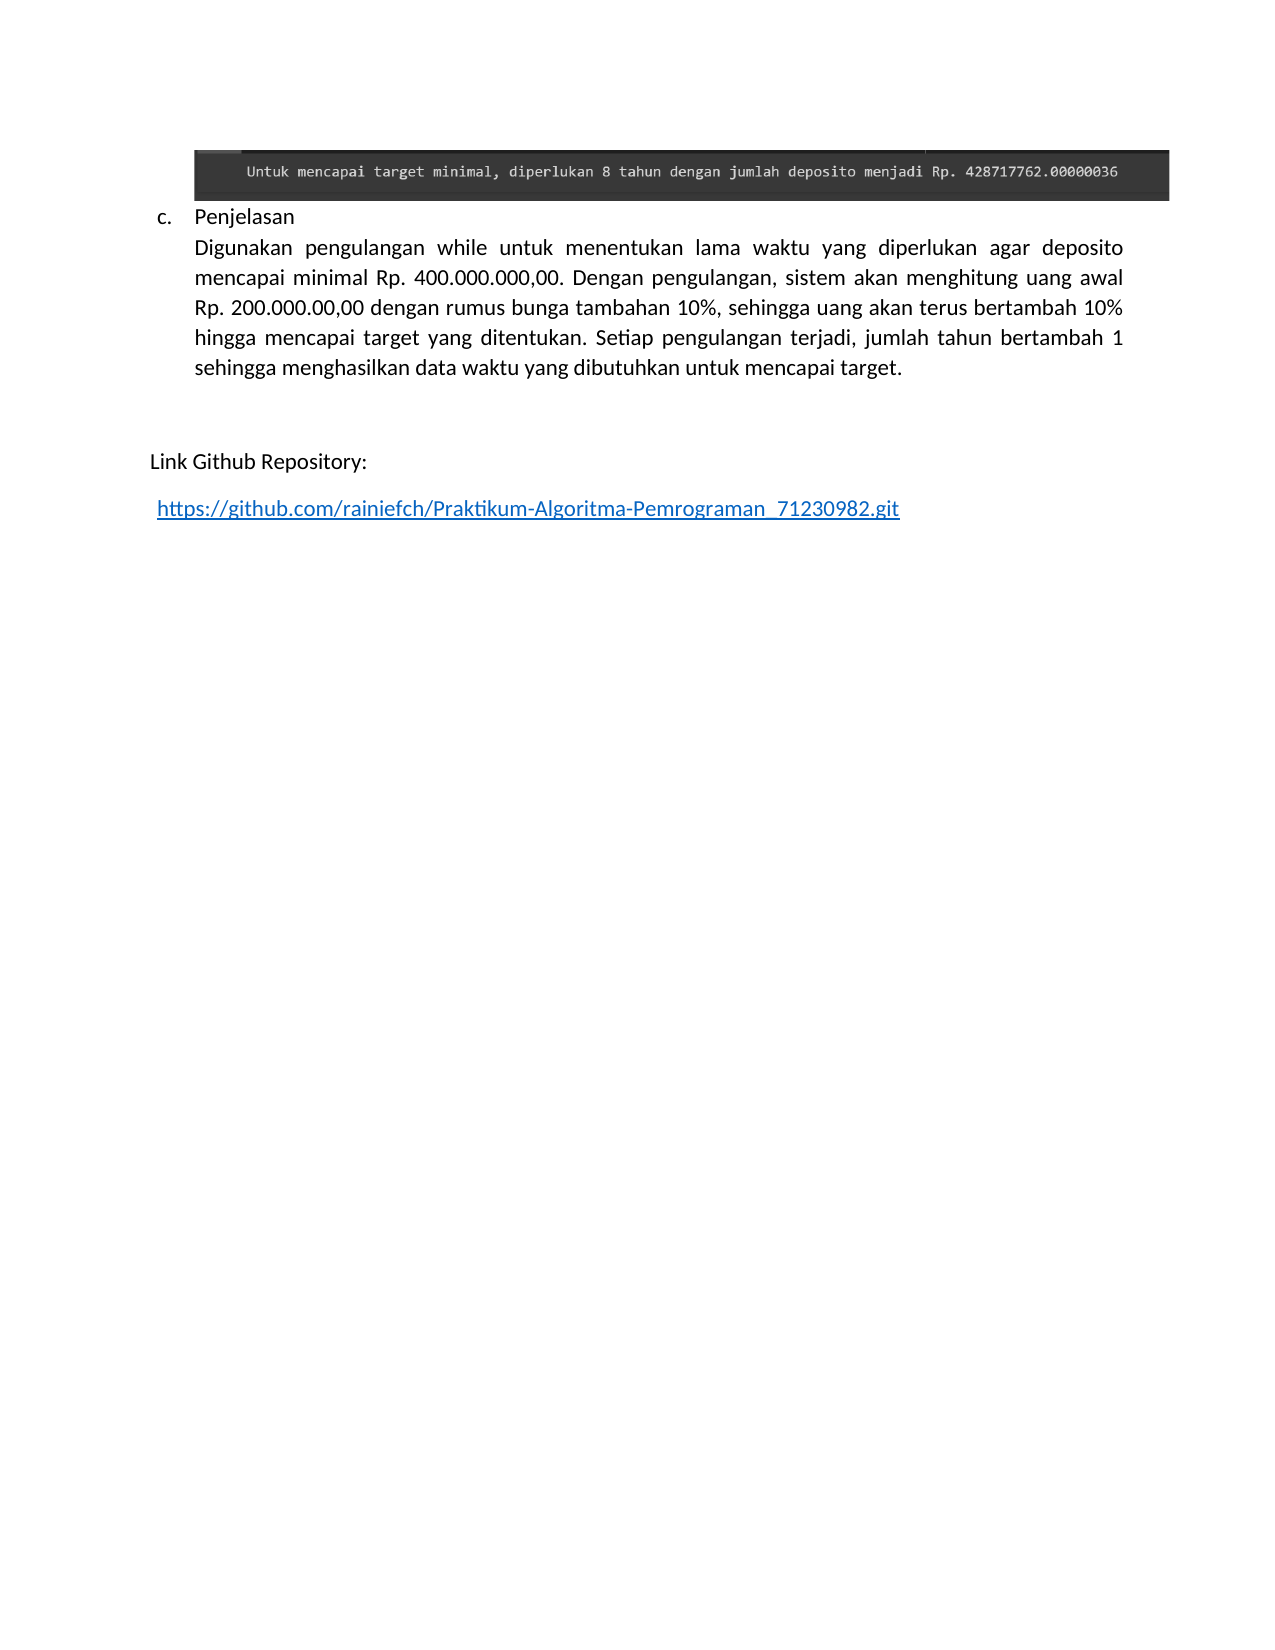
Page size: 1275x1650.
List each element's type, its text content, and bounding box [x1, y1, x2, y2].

text Link Github Repository: [150, 447, 1125, 475]
list Penjelasan [157, 202, 1125, 230]
picture [194, 150, 1170, 201]
list Digunakan pengulangan while untuk menentukan lama waktu yang diperlukan agar deposito mencapai minimal Rp. 400.000.000,00. Dengan pengulangan, sistem akan menghitung uang awal Rp. 200.000.00,00 dengan rumus bunga tambahan 10%, sehingga uang akan terus bertambah 10% hingga mencapai target yang ditentukan. Setiap pengulangan terjadi, jumlah tahun bertambah 1 sehingga menghasilkan data waktu yang dibutuhkan untuk mencapai target. [194, 233, 1125, 381]
text https://github.com/rainiefch/Praktikum-Algoritma-Pemrograman_71230982.git [157, 494, 1125, 522]
